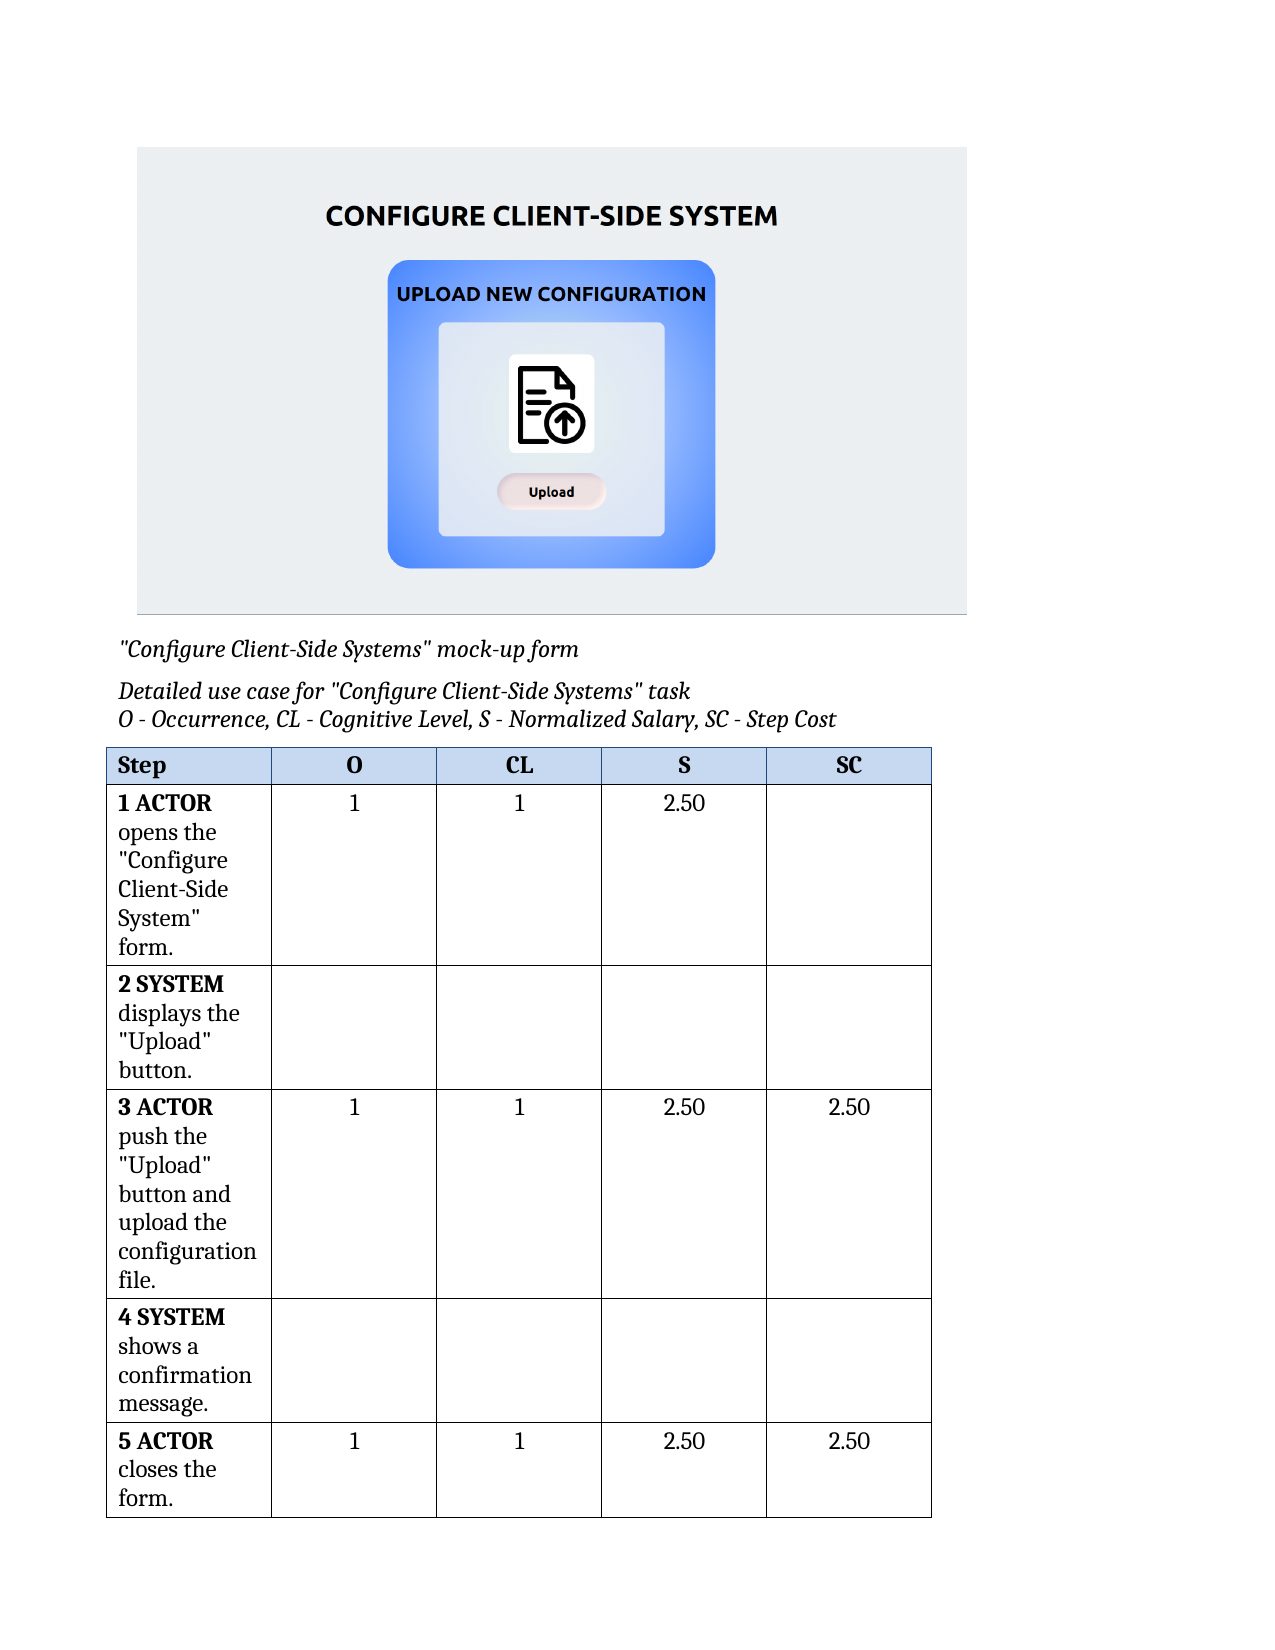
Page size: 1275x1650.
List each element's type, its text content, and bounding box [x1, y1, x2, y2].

table_cell 1 [272, 1423, 436, 1517]
table_cell 2.50 [602, 1090, 766, 1298]
table_header S [602, 748, 766, 784]
table_cell [602, 966, 766, 1088]
table_cell 5 ACTOR closes the form. [107, 1423, 271, 1517]
table_cell 2 SYSTEM displays the "Upload" button. [107, 966, 271, 1088]
table_cell 2.50 [767, 1090, 931, 1298]
table_header O [272, 748, 436, 784]
table_cell 1 [272, 1090, 436, 1298]
text "Configure Client-Side Systems" mock-up form [118, 635, 1157, 664]
table_cell [767, 785, 931, 965]
text Detailed use case for "Configure Client-Side Systems" task O - Occurrence, CL - Cognitive Level, S - Normalized Salary, SC - Step Cost [118, 677, 1157, 734]
table_header Step [107, 748, 271, 784]
table_cell [437, 1299, 601, 1422]
table_cell [767, 1299, 931, 1422]
table_cell 1 ACTOR opens the "Configure Client-Side System" form. [107, 785, 271, 965]
table_cell 1 [437, 785, 601, 965]
picture [137, 147, 967, 615]
table_cell [437, 966, 601, 1088]
table_cell 2.50 [602, 785, 766, 965]
table_cell [602, 1299, 766, 1422]
table_header SC [767, 748, 931, 784]
table_cell 2.50 [767, 1423, 931, 1517]
table_cell 1 [272, 785, 436, 965]
table_cell [767, 966, 931, 1088]
table_header CL [437, 748, 601, 784]
table_cell [272, 1299, 436, 1422]
table_cell 2.50 [602, 1423, 766, 1517]
table_cell 1 [437, 1090, 601, 1298]
table_cell 1 [437, 1423, 601, 1517]
table_cell 4 SYSTEM shows a confirmation message. [107, 1299, 271, 1422]
table_cell 3 ACTOR push the "Upload" button and upload the configuration file. [107, 1090, 271, 1298]
table_cell [272, 966, 436, 1088]
